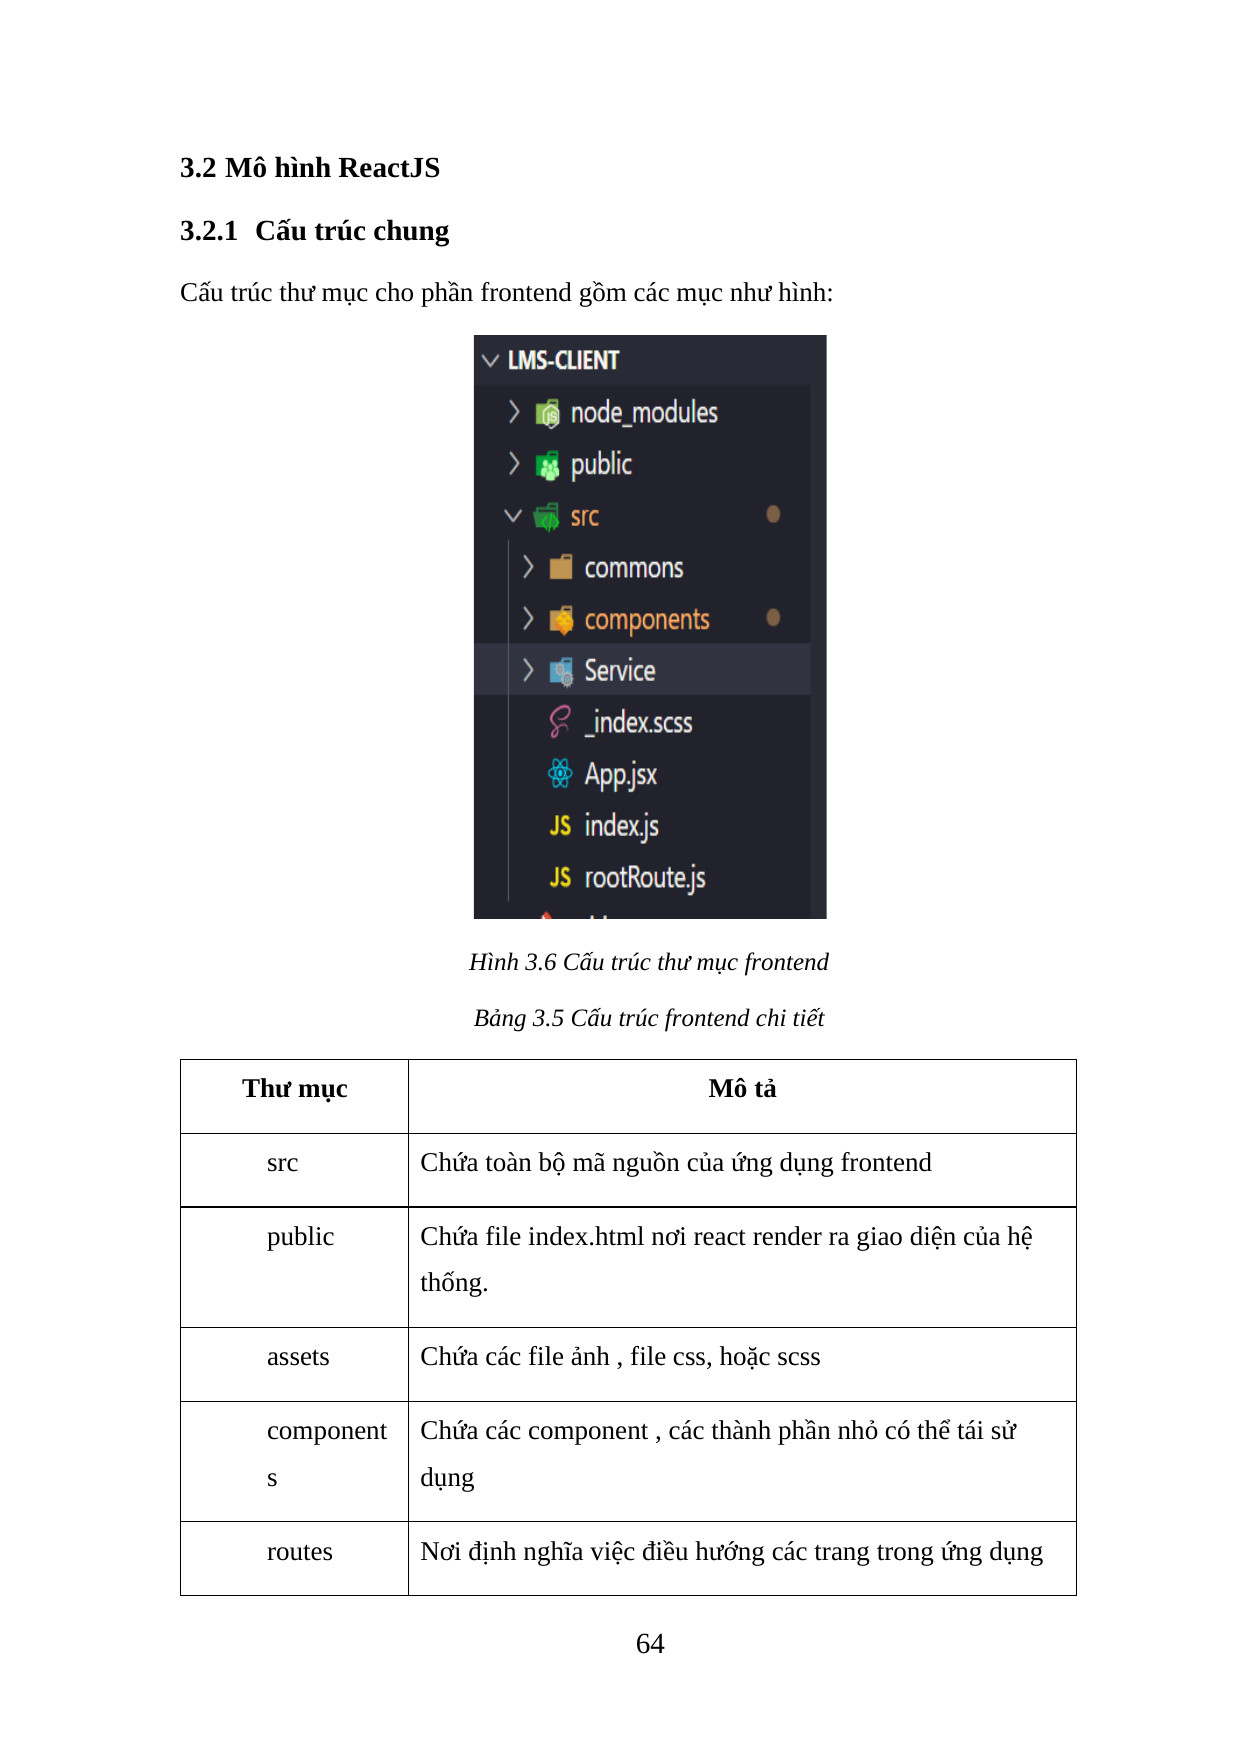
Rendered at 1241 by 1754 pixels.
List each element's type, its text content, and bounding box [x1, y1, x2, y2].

table_cell routes [181, 1522, 408, 1595]
table_cell Chứa file index.html nơi react render ra giao diện của hệ thống. [409, 1208, 1076, 1327]
subtitle Mô hình ReactJS [180, 151, 1120, 184]
table_cell public [181, 1208, 408, 1327]
subtitle Cấu trúc chung [180, 213, 1120, 247]
picture [473, 335, 827, 919]
table_cell Chứa toàn bộ mã nguồn của ứng dụng frontend [409, 1134, 1076, 1206]
table_cell Chứa các component , các thành phần nhỏ có thể tái sử dụng [409, 1402, 1076, 1521]
table_header Thư mục [181, 1060, 408, 1132]
text Bảng 3.5 Cấu trúc frontend chi tiết [180, 1003, 1120, 1032]
table_cell assets [181, 1328, 408, 1401]
table_cell Nơi định nghĩa việc điều hướng các trang trong ứng dụng [409, 1522, 1076, 1595]
table_cell src [181, 1134, 408, 1206]
text Hình 3.6 Cấu trúc thư mục frontend [180, 947, 1120, 976]
text Cấu trúc thư mục cho phần frontend gồm các mục như hình: [180, 276, 1120, 307]
table_header Mô tả [409, 1060, 1076, 1132]
table_cell Chứa các file ảnh , file css, hoặc scss [409, 1328, 1076, 1401]
table_cell components [181, 1402, 408, 1521]
